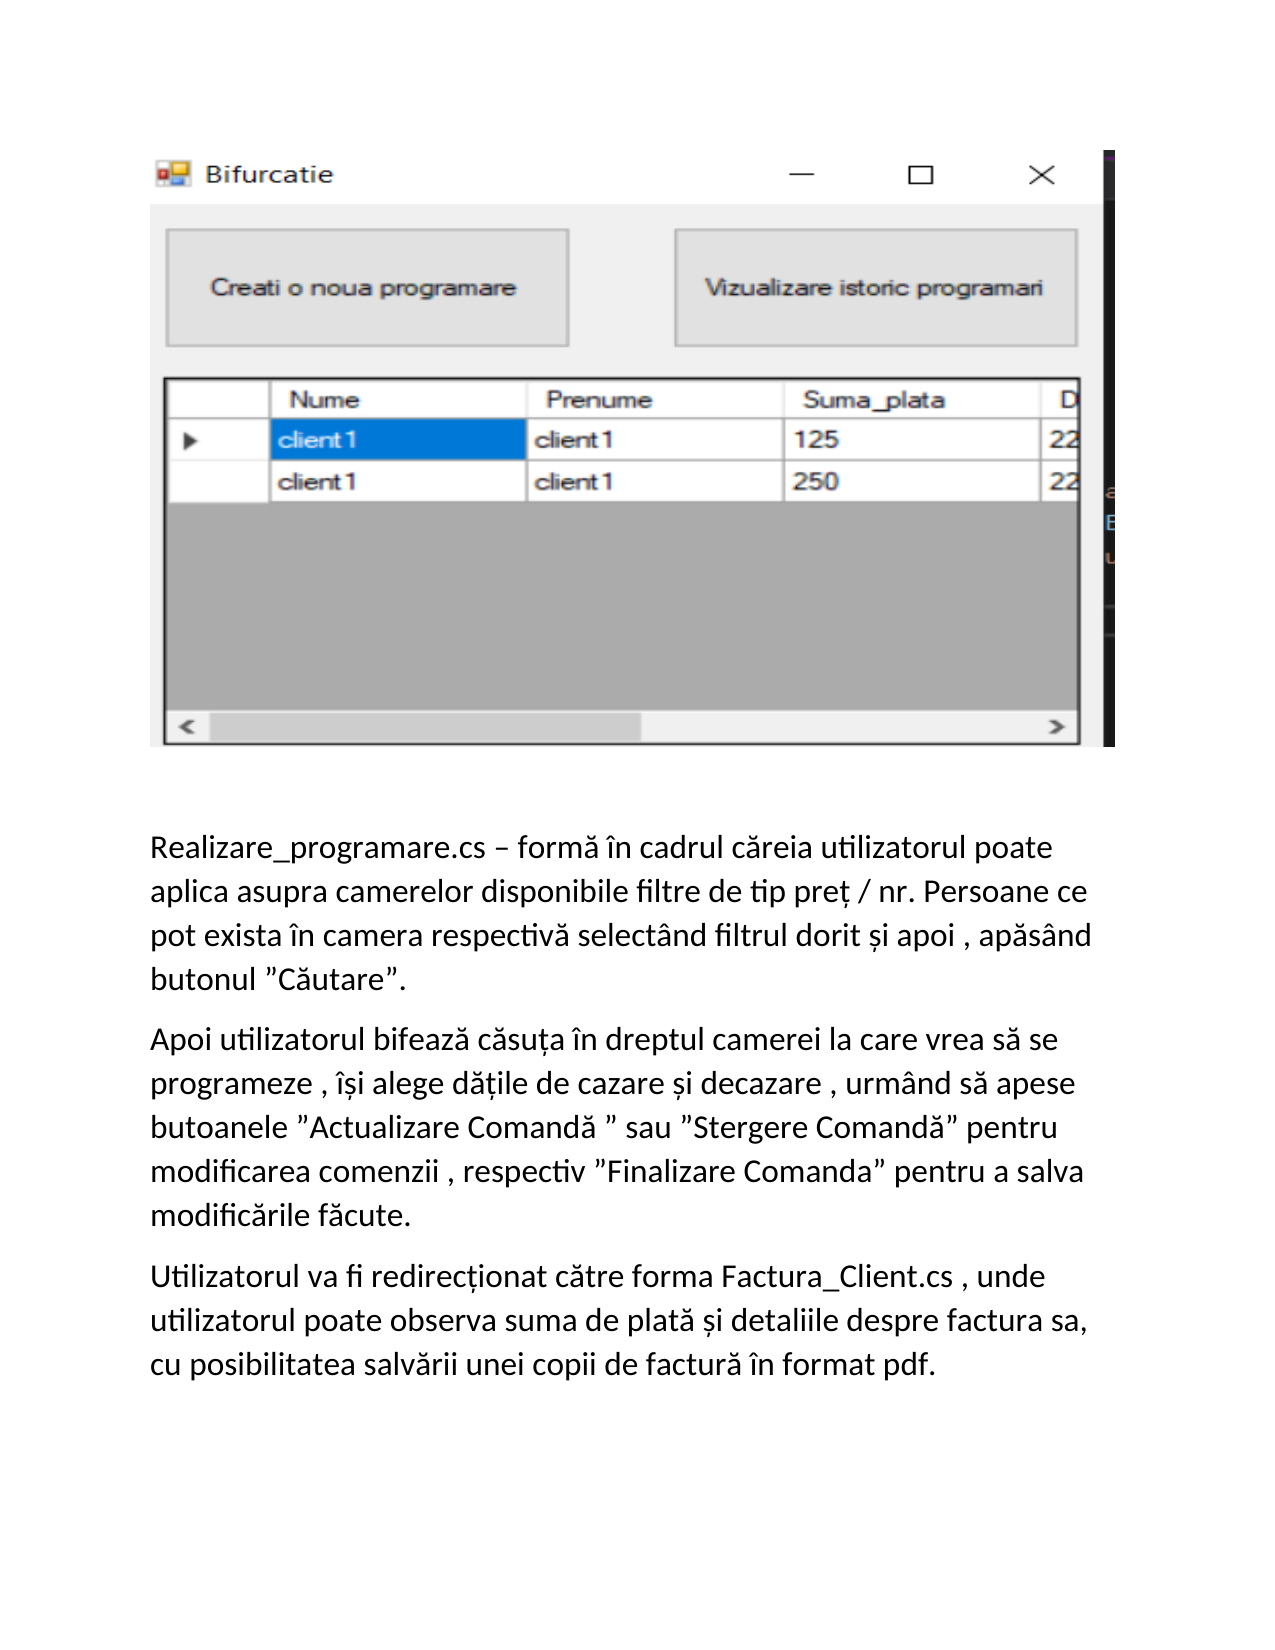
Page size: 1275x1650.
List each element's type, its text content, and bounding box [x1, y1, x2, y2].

text Realizare_programare.cs – formă în cadrul căreia utilizatorul poate aplica asupra camerelor disponibile filtre de tip preț / nr. Persoane ce pot exista în camera respectivă selectând filtrul dorit și apoi , apăsând butonul ”Căutare”. [150, 826, 1125, 998]
text Apoi utilizatorul bifează căsuța în dreptul camerei la care vrea să se programeze , își alege dățile de cazare și decazare , urmând să apese butoanele ”Actualizare Comandă ” sau ”Stergere Comandă” pentru modificarea comenzii , respectiv ”Finalizare Comanda” pentru a salva modificările făcute. [150, 1018, 1125, 1235]
text Utilizatorul va fi redirecționat către forma Factura_Client.cs , unde utilizatorul poate observa suma de plată și detaliile despre factura sa, cu posibilitatea salvării unei copii de factură în format pdf. [150, 1255, 1125, 1383]
picture [150, 150, 1115, 747]
